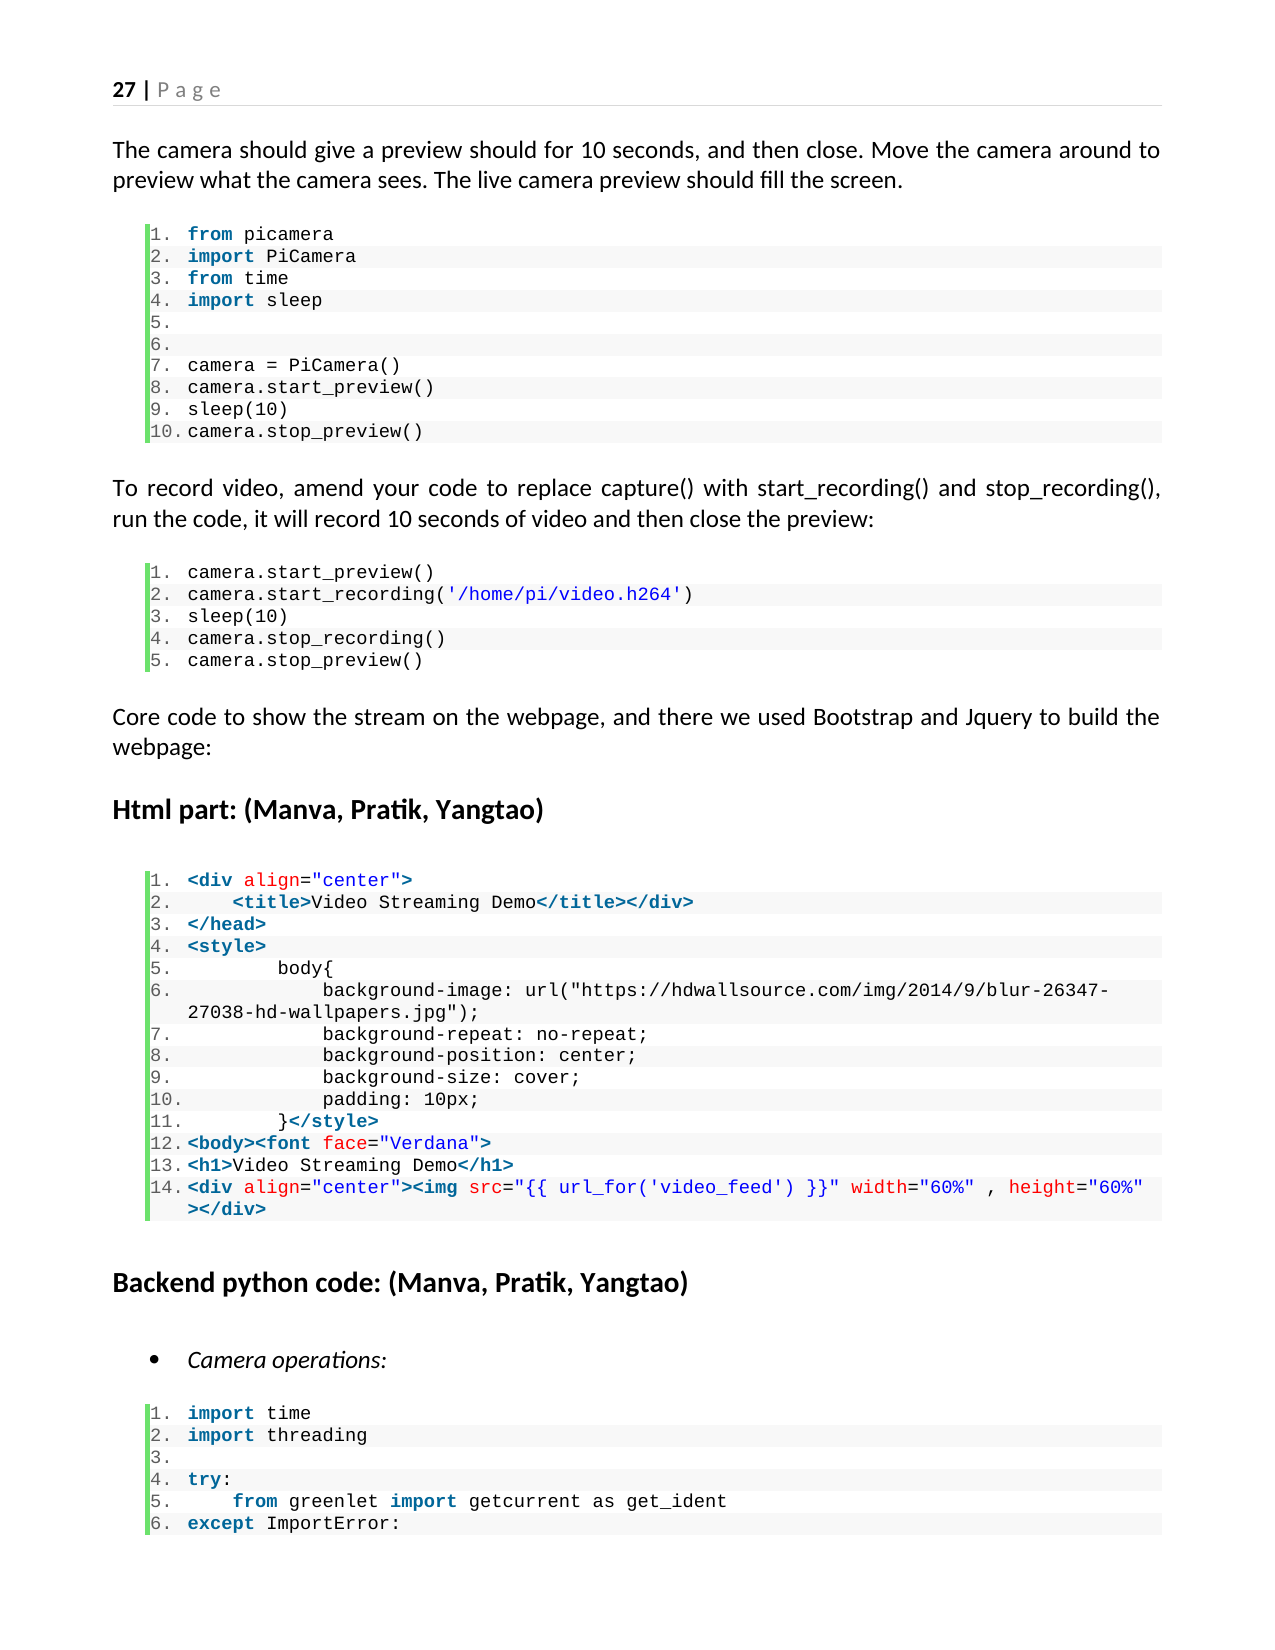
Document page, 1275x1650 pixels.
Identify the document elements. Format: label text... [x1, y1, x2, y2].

list camera = PiCamera() [150, 356, 1162, 377]
list padding: 10px; [150, 1089, 1162, 1111]
text Html part: (Manva, Pratik, Yangtao) [112, 777, 1162, 841]
list from greenlet import getcurrent as get_ident [150, 1491, 1162, 1513]
text The camera should give a preview should for 10 seconds, and then close. Move the camera around to preview what the camera sees. The live camera preview should fill the screen. [112, 134, 1162, 195]
list background-image: url("https://hdwallsource.com/img/2014/9/blur-26347-27038-hd-wallpapers.jpg"); [150, 980, 1162, 1024]
list <style> [150, 936, 1162, 958]
list camera.start_recording('/home/pi/video.h264') [150, 584, 1162, 606]
list }</style> [150, 1111, 1162, 1133]
list <title>Video Streaming Demo</title></div> [150, 892, 1162, 914]
list camera.start_preview() [145, 562, 1162, 584]
list </head> [150, 914, 1162, 936]
list import PiCamera [150, 246, 1162, 268]
list body{ [150, 958, 1162, 980]
list camera.stop_preview() [150, 650, 1162, 672]
list try: [150, 1469, 1162, 1491]
list import threading [150, 1425, 1162, 1447]
list sleep(10) [150, 606, 1162, 628]
list camera.start_preview() [150, 377, 1162, 399]
list camera.stop_recording() [150, 628, 1162, 650]
list camera.stop_preview() [150, 421, 1162, 443]
list <body><font face="Verdana"> [150, 1133, 1162, 1155]
list from picamera [150, 224, 1162, 246]
list except ImportError: [150, 1513, 1162, 1535]
list import time [145, 1403, 1162, 1425]
list sleep(10) [150, 399, 1162, 421]
list background-size: cover; [150, 1067, 1162, 1089]
text To record video, amend your code to replace capture() with start_recording() and stop_recording(), run the code, it will record 10 seconds of video and then close the preview: [112, 472, 1162, 533]
list <div align="center"><img src="{{ url_for('video_feed') }}" width="60%" , height="60%" ></div> [150, 1177, 1162, 1221]
list Camera operations: [150, 1344, 1162, 1374]
list from time [150, 268, 1162, 290]
list <h1>Video Streaming Demo</h1> [150, 1155, 1162, 1177]
text Core code to show the stream on the webpage, and there we used Bootstrap and Jquery to build the webpage: [112, 701, 1162, 762]
list import sleep [150, 290, 1162, 312]
list background-position: center; [150, 1046, 1162, 1067]
list <div align="center"> [150, 871, 1162, 892]
list background-repeat: no-repeat; [150, 1024, 1162, 1046]
text Backend python code: (Manva, Pratik, Yangtao) [112, 1250, 1162, 1314]
